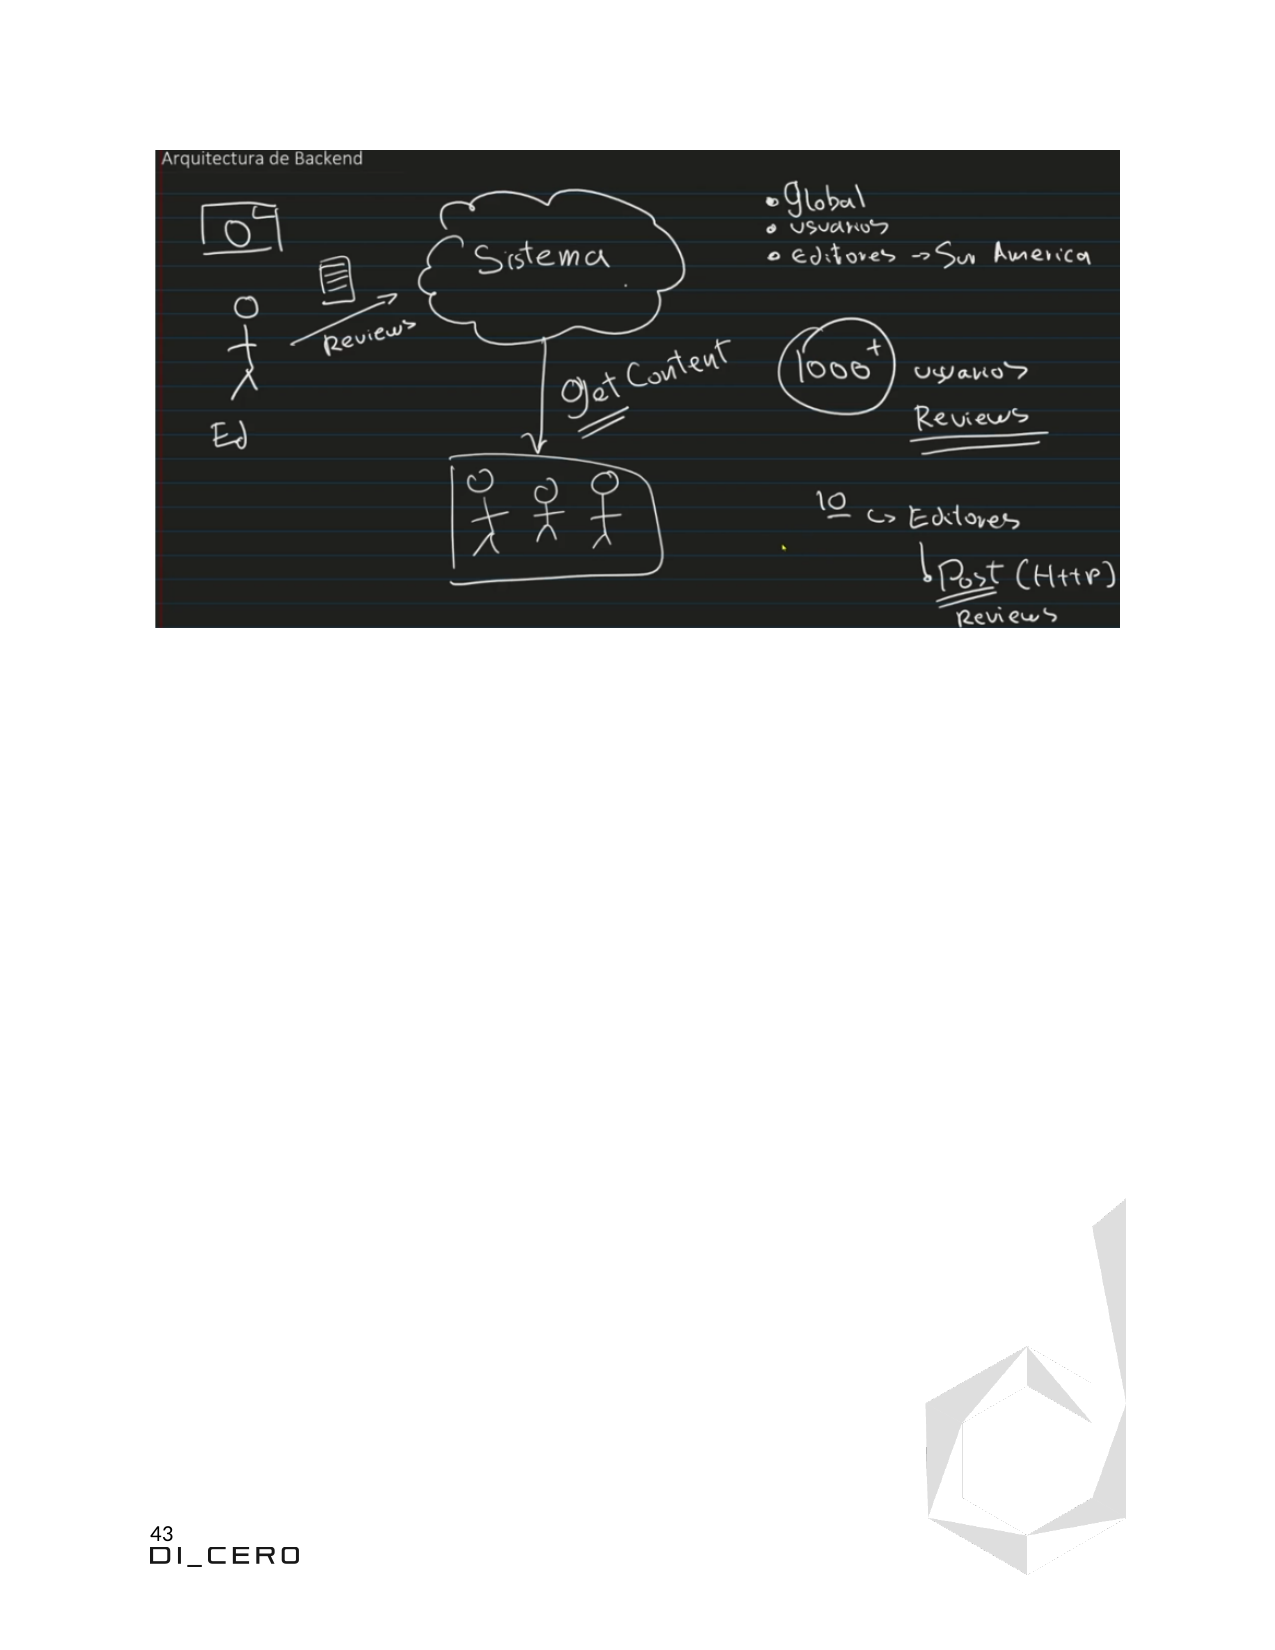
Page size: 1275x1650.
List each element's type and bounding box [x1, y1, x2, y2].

picture [925, 1198, 1126, 1575]
picture [150, 1547, 299, 1567]
picture [155, 150, 1120, 628]
